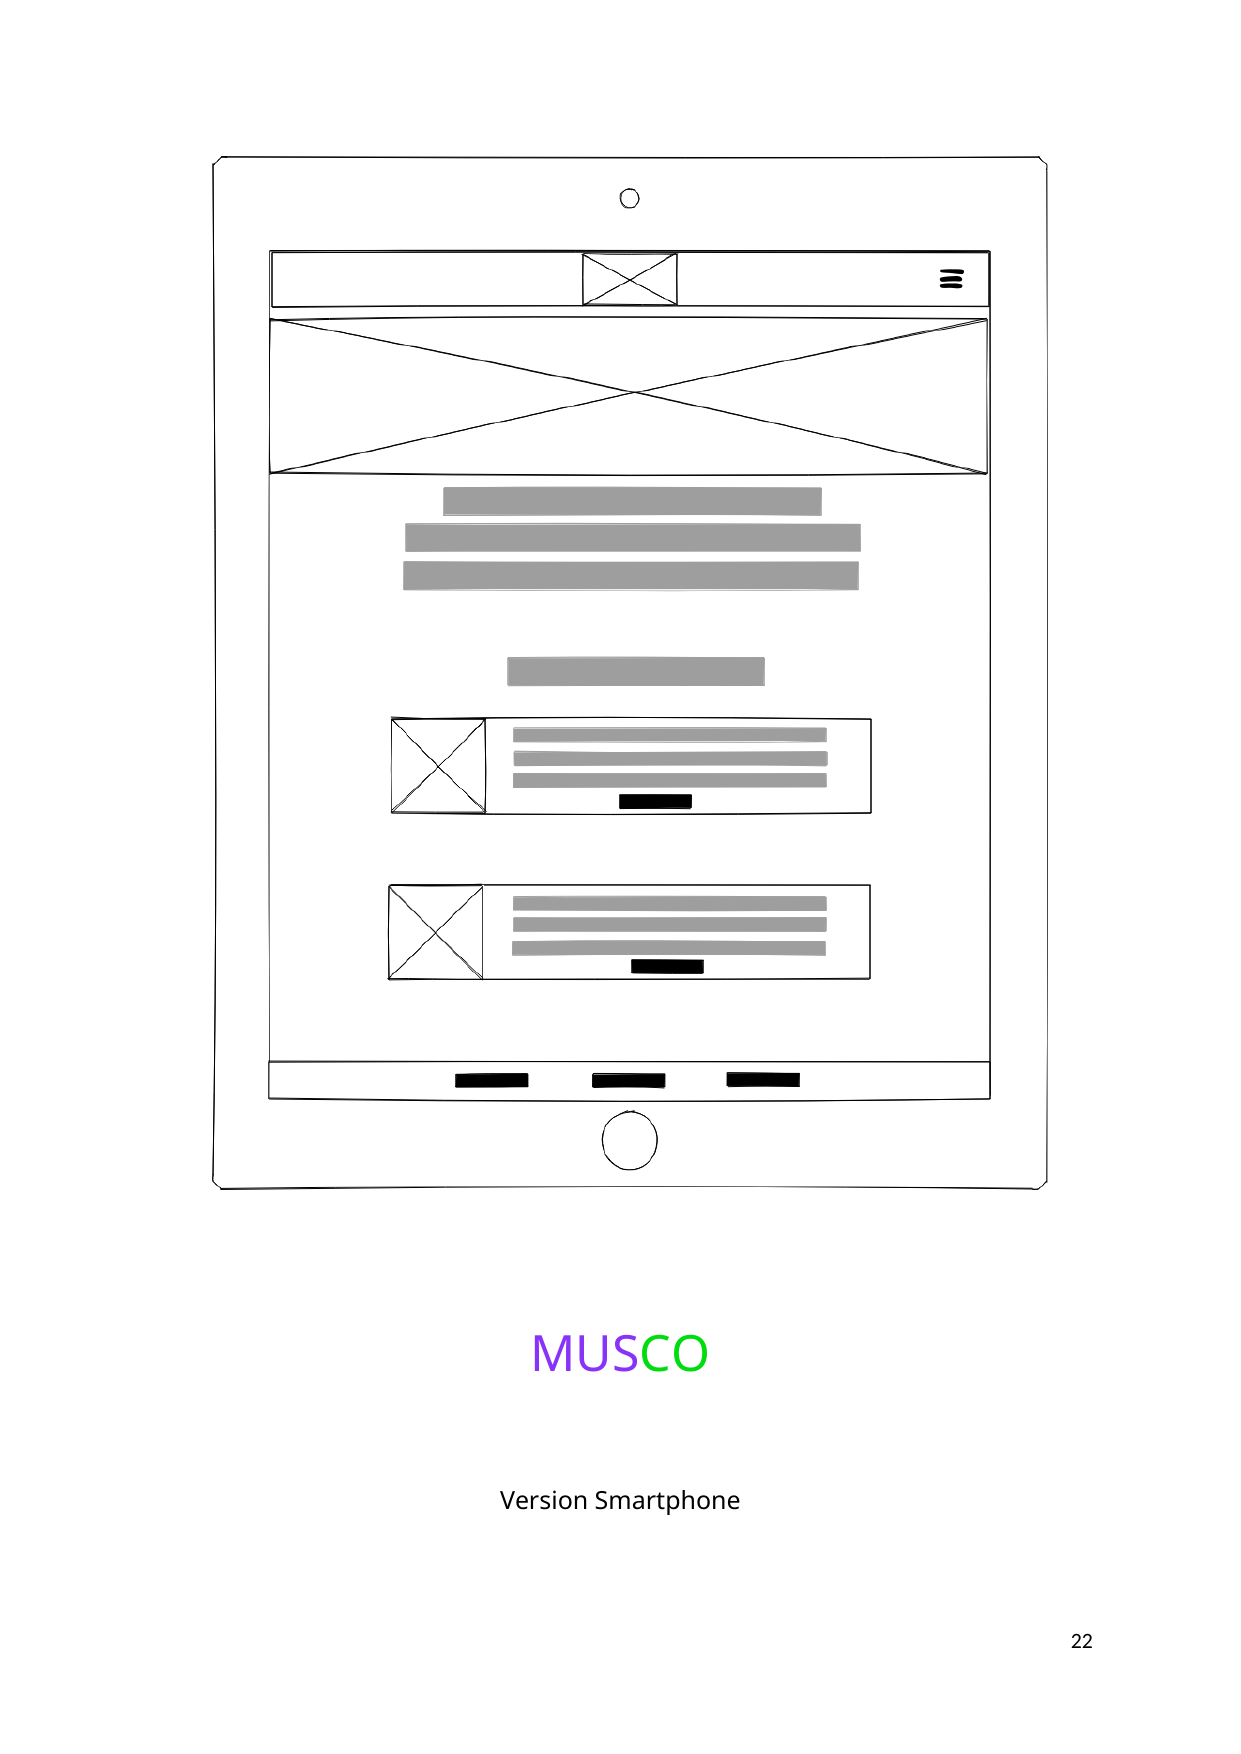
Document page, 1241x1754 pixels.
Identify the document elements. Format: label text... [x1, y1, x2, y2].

text MUSCO [148, 1318, 1093, 1387]
picture [147, 147, 1093, 1293]
text Version Smartphone [148, 1482, 1093, 1516]
